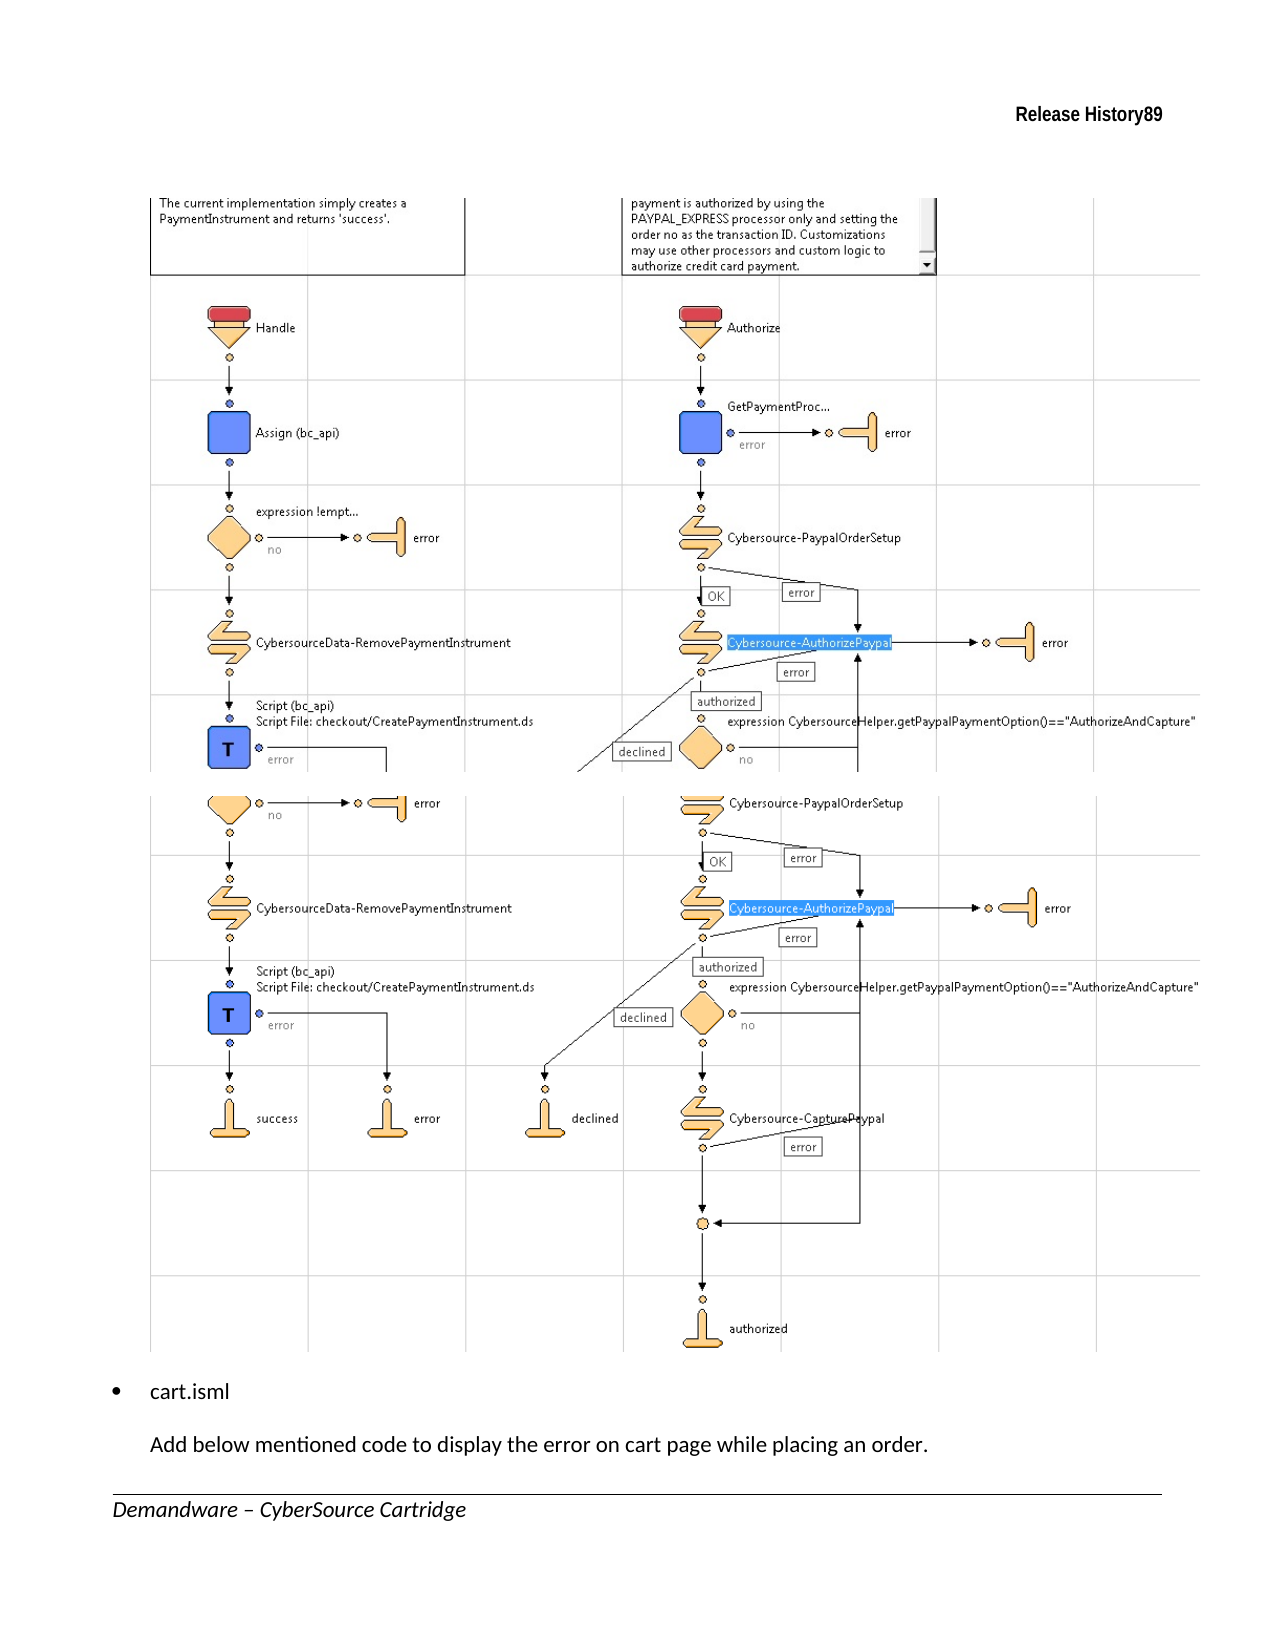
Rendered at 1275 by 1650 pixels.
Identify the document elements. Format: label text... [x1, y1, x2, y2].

list cart.isml [112, 1377, 1162, 1405]
picture [150, 198, 1200, 772]
text Add below mentioned code to display the error on cart page while placing an order. [150, 1430, 1162, 1458]
picture [150, 796, 1200, 1352]
